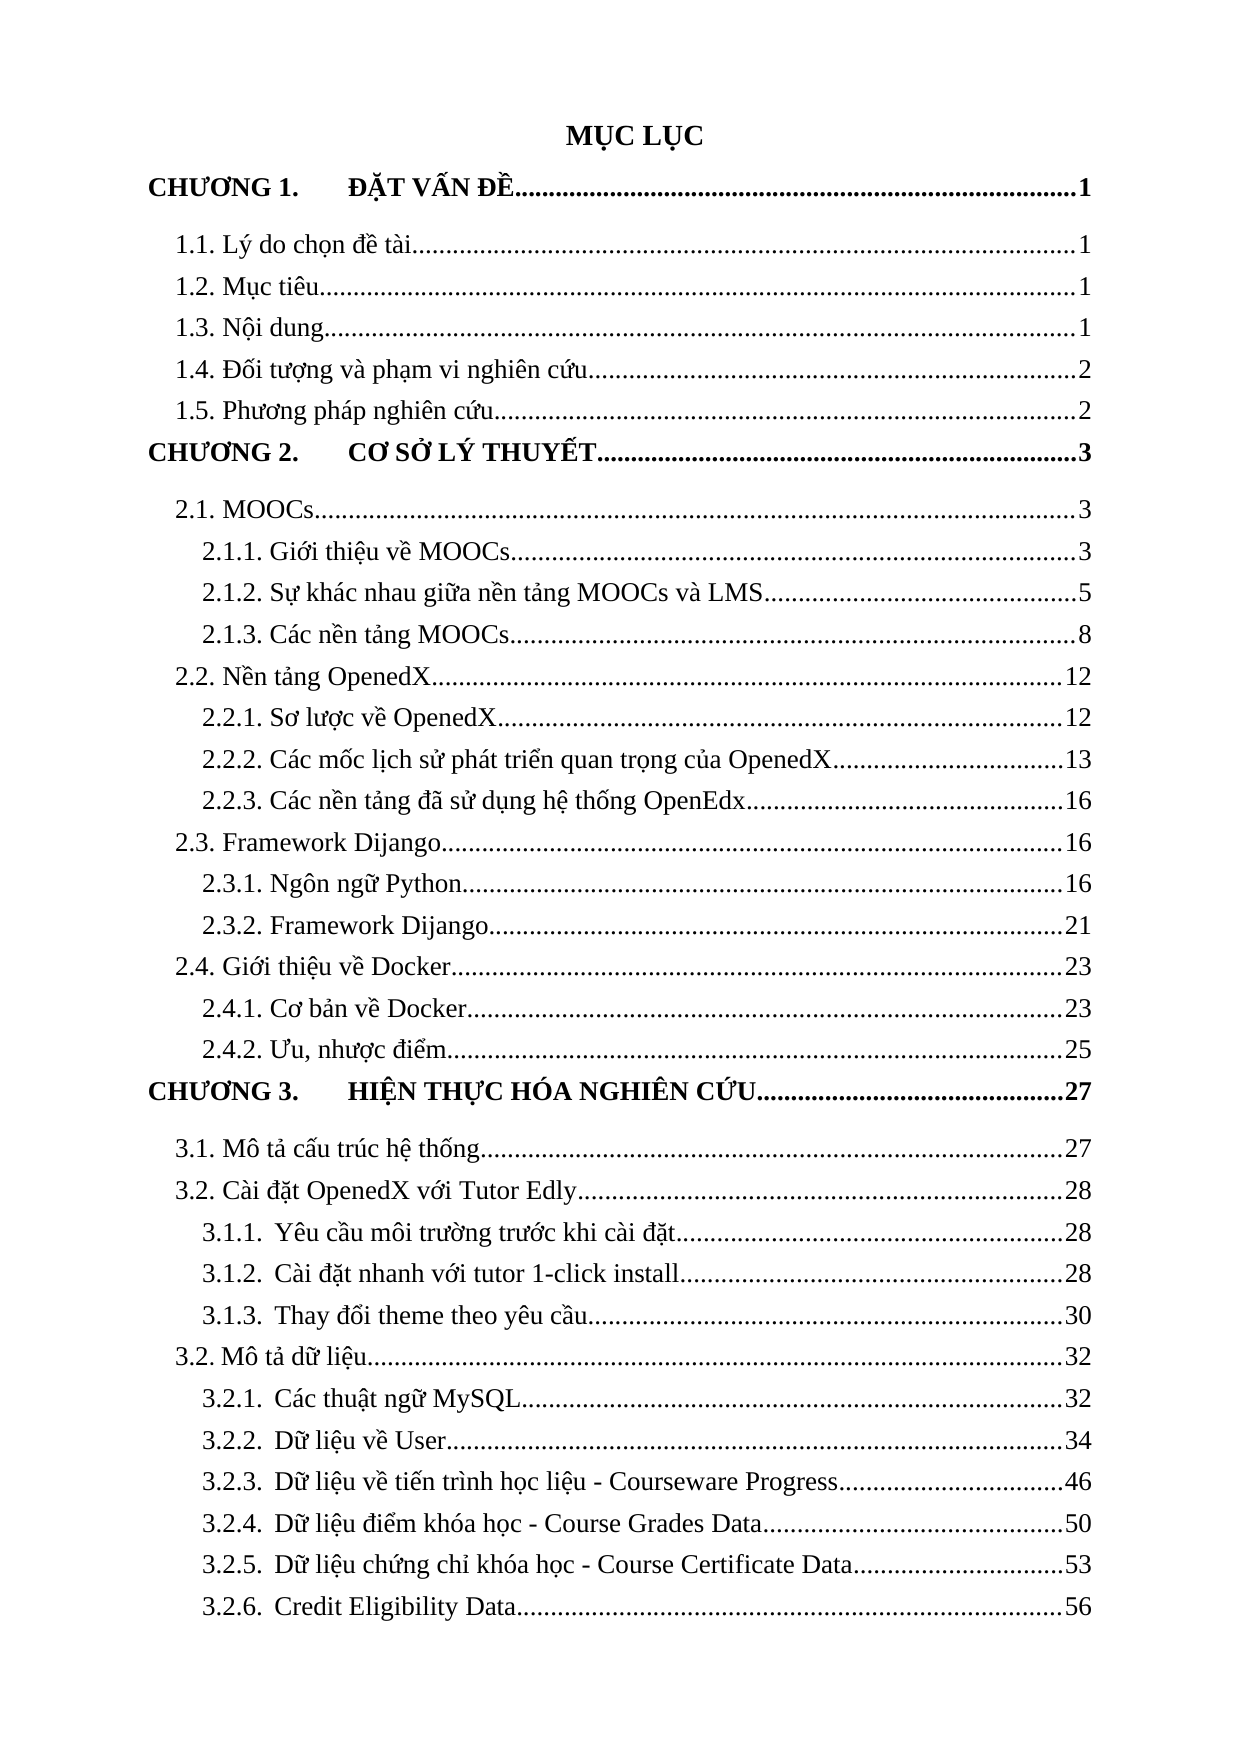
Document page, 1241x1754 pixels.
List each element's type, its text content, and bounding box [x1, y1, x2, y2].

text 3.1. Mô tả cấu trúc hệ thống 27 [175, 1132, 1122, 1164]
text 2.4.1. Cơ bản về Docker 23 [202, 992, 1122, 1023]
text 3.1.1. Yêu cầu môi trường trước khi cài đặt 28 [202, 1216, 1122, 1247]
text 1.1. Lý do chọn đề tài 1 [175, 228, 1122, 259]
text 2.2. Nền tảng OpenedX 12 [175, 659, 1122, 691]
text 2.1.3. Các nền tảng MOOCs 8 [202, 618, 1122, 649]
text 2.1. MOOCs 3 [175, 493, 1122, 524]
text 3.1.2. Cài đặt nhanh với tutor 1-click install 28 [202, 1257, 1122, 1288]
text 3.2.1. Các thuật ngữ MySQL 32 [202, 1382, 1122, 1413]
text CHƯƠNG 2. CƠ SỞ LÝ THUYẾT 3 [148, 436, 1122, 467]
text MỤC LỤC [148, 118, 1122, 152]
text 2.4. Giới thiệu về Docker 23 [175, 951, 1122, 982]
text 3.2.2. Dữ liệu về User 34 [202, 1424, 1122, 1455]
text 2.4.2. Ưu, nhược điểm 25 [202, 1034, 1122, 1065]
text 2.2.2. Các mốc lịch sử phát triển quan trọng của OpenedX 13 [202, 743, 1122, 774]
text 2.2.1. Sơ lược về OpenedX 12 [202, 701, 1122, 732]
text 2.2.3. Các nền tảng đã sử dụng hệ thống OpenEdx 16 [202, 784, 1122, 815]
text 2.1.2. Sự khác nhau giữa nền tảng MOOCs và LMS 5 [202, 576, 1122, 608]
text 2.1.1. Giới thiệu về MOOCs 3 [202, 535, 1122, 566]
text 2.3. Framework Dijango 16 [175, 826, 1122, 857]
text 2.3.2. Framework Dijango 21 [202, 909, 1122, 940]
text 3.2.4. Dữ liệu điểm khóa học - Course Grades Data 50 [202, 1507, 1122, 1538]
text 1.2. Mục tiêu 1 [175, 270, 1122, 301]
text 3.2.6. Credit Eligibility Data 56 [202, 1590, 1122, 1621]
text CHƯƠNG 1. ĐẶT VẤN ĐỀ 1 [148, 171, 1122, 202]
text 1.3. Nội dung 1 [175, 311, 1122, 342]
text 3.1.3. Thay đổi theme theo yêu cầu 30 [202, 1299, 1122, 1330]
text 3.2. Mô tả dữ liệu 32 [175, 1340, 1122, 1372]
text 3.2. Cài đặt OpenedX với Tutor Edly 28 [175, 1174, 1122, 1205]
text 1.5. Phương pháp nghiên cứu 2 [175, 394, 1122, 426]
text CHƯƠNG 3. HIỆN THỰC HÓA NGHIÊN CỨU 27 [148, 1075, 1122, 1106]
text 1.4. Đối tượng và phạm vi nghiên cứu 2 [175, 353, 1122, 384]
text 2.3.1. Ngôn ngữ Python 16 [202, 867, 1122, 898]
text 3.2.5. Dữ liệu chứng chỉ khóa học - Course Certificate Data 53 [202, 1548, 1122, 1580]
text 3.2.3. Dữ liệu về tiến trình học liệu - Courseware Progress 46 [202, 1465, 1122, 1497]
